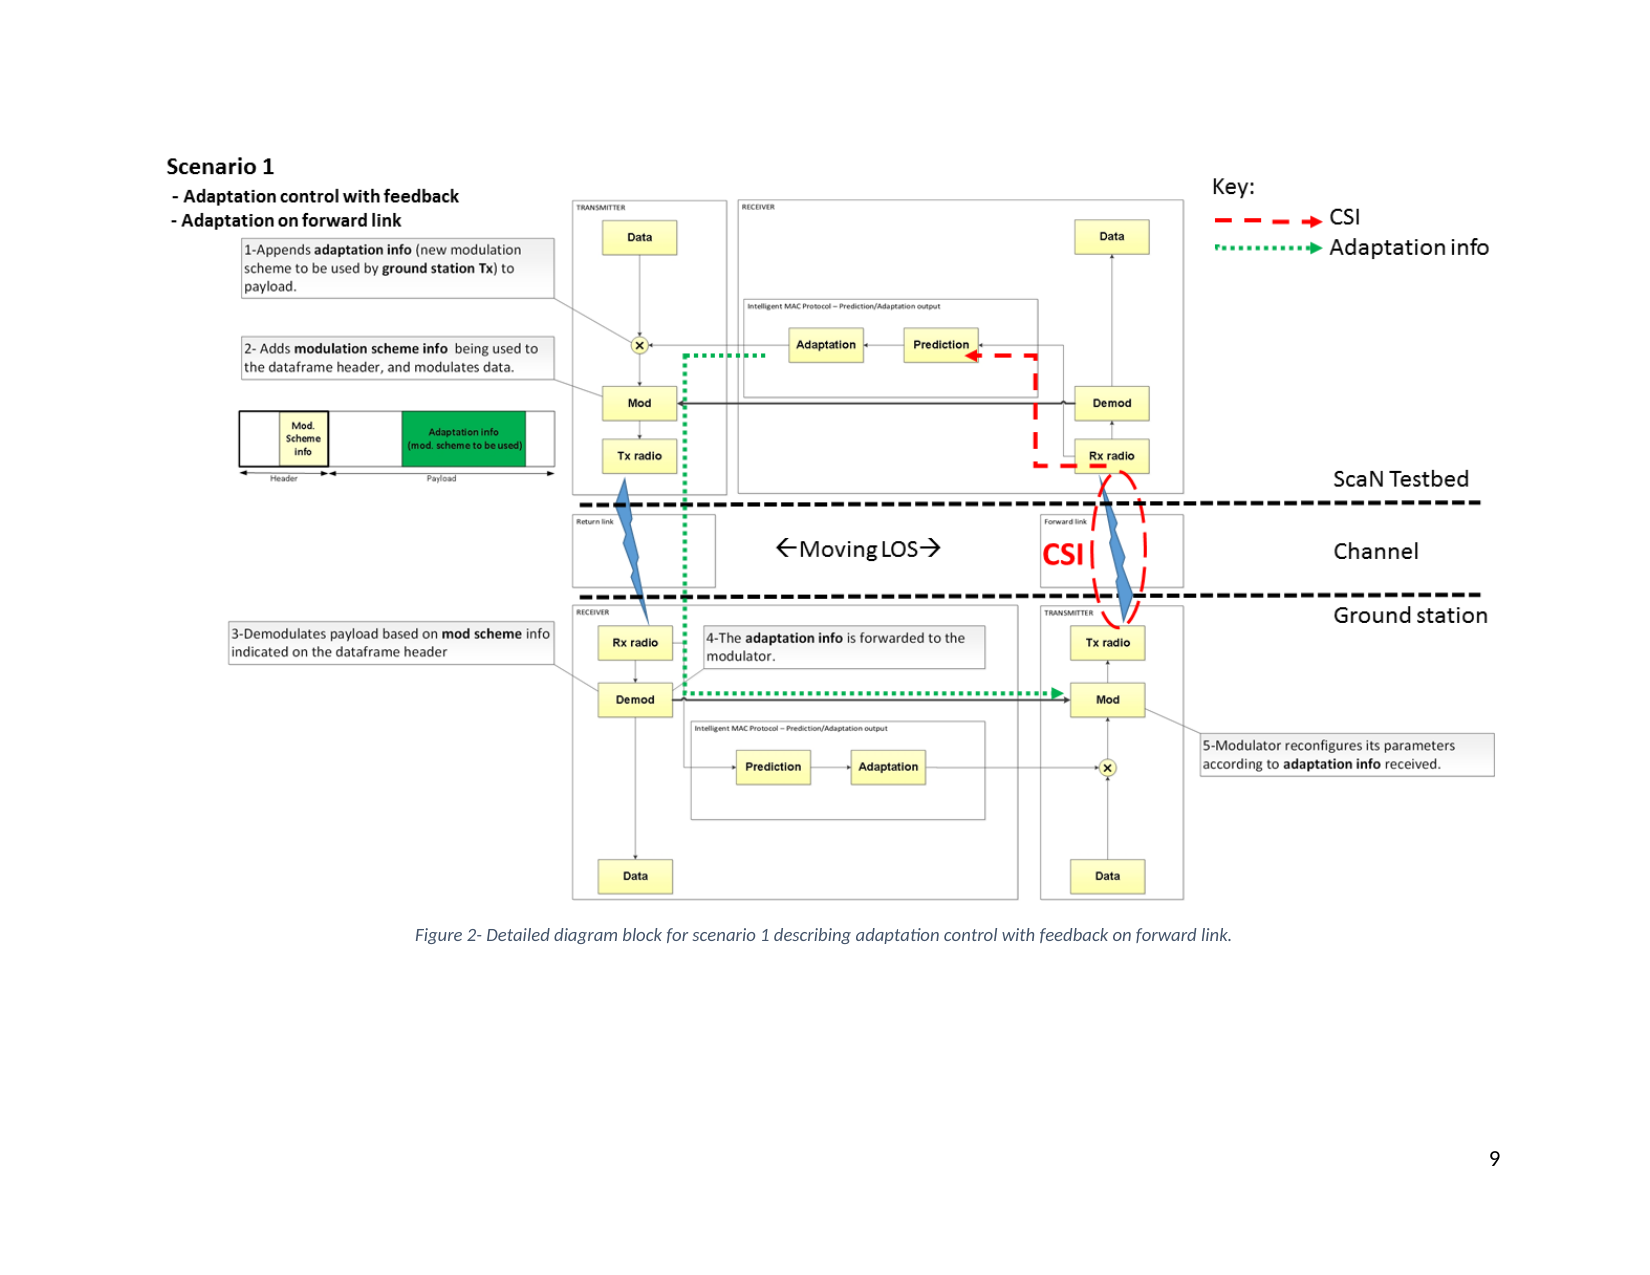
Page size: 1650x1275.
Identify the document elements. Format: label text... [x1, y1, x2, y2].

picture [154, 150, 1496, 904]
